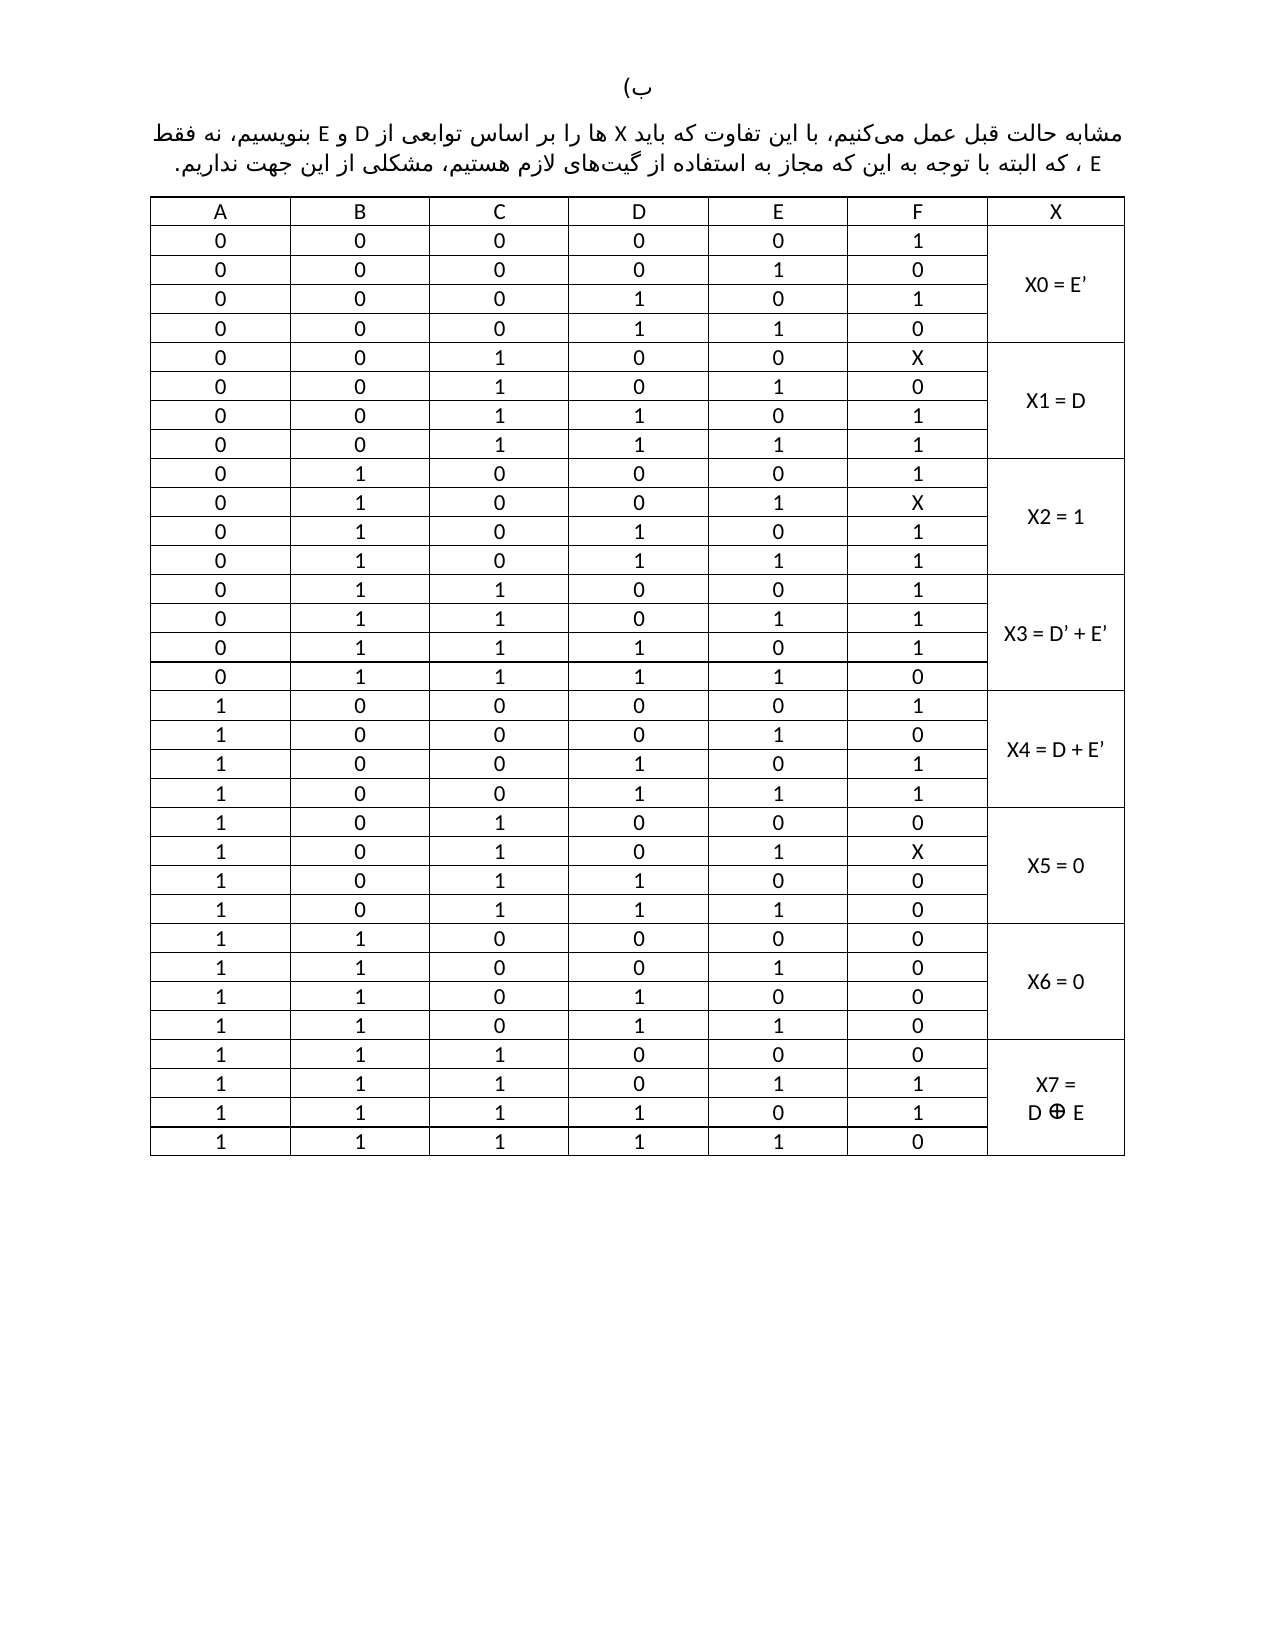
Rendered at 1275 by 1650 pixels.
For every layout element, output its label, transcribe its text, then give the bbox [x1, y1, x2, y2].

table_cell 1 [848, 401, 987, 429]
table_cell 0 [151, 575, 290, 603]
table_cell 1 [709, 430, 847, 458]
table_cell 0 [848, 663, 987, 690]
table_cell 0 [291, 256, 429, 283]
table_cell 1 [151, 1069, 290, 1097]
table_cell 0 [151, 226, 290, 254]
table_cell X7 = D E [988, 1040, 1124, 1155]
table_cell 1 [430, 343, 568, 371]
table_header E [709, 198, 847, 225]
table_cell 0 [430, 459, 568, 487]
table_cell 0 [848, 721, 987, 748]
table_cell 1 [430, 808, 568, 836]
table_header C [430, 198, 568, 225]
table_cell 1 [709, 779, 847, 807]
table_cell 1 [569, 633, 708, 661]
table_cell 0 [430, 721, 568, 748]
table_cell 1 [569, 750, 708, 778]
table_cell X0 = E’ [988, 226, 1124, 342]
table_cell 1 [291, 604, 429, 632]
table_cell 1 [848, 604, 987, 632]
table_cell X [848, 488, 987, 516]
table_cell 1 [151, 982, 290, 1010]
table_cell 0 [569, 924, 708, 952]
table_cell 1 [709, 1128, 847, 1155]
table_cell 1 [569, 517, 708, 545]
table_cell 1 [151, 808, 290, 836]
table_cell 0 [151, 401, 290, 429]
table_cell 1 [848, 691, 987, 719]
table_cell 0 [291, 866, 429, 894]
table_cell 0 [848, 1128, 987, 1155]
table_cell 0 [151, 314, 290, 342]
table_cell 1 [151, 1128, 290, 1155]
table_cell 1 [709, 314, 847, 342]
table_cell 0 [848, 372, 987, 400]
table_cell 1 [151, 953, 290, 981]
table_cell 0 [569, 372, 708, 400]
table_cell 1 [430, 1128, 568, 1155]
table_cell 1 [848, 546, 987, 574]
table_cell 0 [848, 314, 987, 342]
table_cell 1 [151, 1011, 290, 1039]
table_header A [151, 198, 290, 225]
table_cell 0 [291, 285, 429, 313]
table_cell 0 [709, 343, 847, 371]
table_cell 0 [848, 953, 987, 981]
table_cell 1 [848, 1069, 987, 1097]
table_cell 0 [151, 459, 290, 487]
table_cell 1 [569, 895, 708, 923]
table_header D [569, 198, 708, 225]
table_cell 1 [569, 779, 708, 807]
table_cell 1 [848, 430, 987, 458]
table_cell 0 [151, 256, 290, 283]
table_cell 0 [151, 604, 290, 632]
table_cell 1 [709, 1069, 847, 1097]
table_cell 0 [848, 808, 987, 836]
table_cell 0 [709, 285, 847, 313]
text ب) [150, 74, 1125, 101]
table_cell 1 [291, 982, 429, 1010]
table_cell 1 [430, 604, 568, 632]
table_cell 0 [848, 866, 987, 894]
table_cell 0 [151, 633, 290, 661]
table_cell 0 [709, 1040, 847, 1068]
table_cell 1 [569, 546, 708, 574]
table_cell 0 [291, 372, 429, 400]
table_cell 0 [151, 517, 290, 545]
table_cell 0 [291, 750, 429, 778]
table_cell 1 [848, 285, 987, 313]
table_cell 0 [709, 808, 847, 836]
table_cell 0 [430, 226, 568, 254]
table_cell 0 [151, 430, 290, 458]
table_cell 1 [151, 721, 290, 748]
table_cell 1 [709, 837, 847, 865]
table_cell 1 [709, 256, 847, 283]
table_cell 0 [709, 1098, 847, 1126]
table_cell 1 [569, 1128, 708, 1155]
table_cell 0 [291, 721, 429, 748]
table_cell 0 [151, 488, 290, 516]
table_cell 0 [569, 256, 708, 283]
table_cell 0 [709, 401, 847, 429]
table_cell 0 [430, 256, 568, 283]
table_cell 0 [151, 663, 290, 690]
table_cell 0 [569, 691, 708, 719]
table_cell 1 [151, 750, 290, 778]
table_cell X3 = D’ + E’ [988, 575, 1124, 690]
table_cell 1 [291, 1040, 429, 1068]
table_cell 1 [569, 1098, 708, 1126]
table_cell 0 [151, 546, 290, 574]
table_cell 1 [848, 750, 987, 778]
table_cell 1 [848, 633, 987, 661]
table_cell 0 [430, 779, 568, 807]
table_cell 0 [291, 779, 429, 807]
table_cell 1 [151, 866, 290, 894]
table_cell 0 [569, 343, 708, 371]
table_cell 0 [291, 226, 429, 254]
table_header X [988, 198, 1124, 225]
table_cell 1 [709, 953, 847, 981]
table_cell 1 [291, 1098, 429, 1126]
table_cell 1 [430, 401, 568, 429]
table_cell X6 = 0 [988, 924, 1124, 1039]
table_cell 0 [291, 808, 429, 836]
table_cell 0 [430, 517, 568, 545]
table_cell 1 [430, 1040, 568, 1068]
table_cell 1 [848, 575, 987, 603]
table_cell 1 [291, 1128, 429, 1155]
table_cell 0 [709, 750, 847, 778]
table_cell 1 [569, 1011, 708, 1039]
table_cell 1 [569, 663, 708, 690]
table_cell 1 [430, 663, 568, 690]
table_cell 1 [151, 691, 290, 719]
table_cell 1 [430, 633, 568, 661]
table_cell 0 [430, 953, 568, 981]
table_cell 0 [430, 488, 568, 516]
table_header F [848, 198, 987, 225]
table_cell 0 [709, 924, 847, 952]
table_cell 1 [291, 459, 429, 487]
table_cell 1 [569, 314, 708, 342]
table_cell 1 [709, 663, 847, 690]
table_cell 1 [709, 721, 847, 748]
table_cell 0 [569, 1040, 708, 1068]
table_cell 0 [848, 982, 987, 1010]
table_cell X [848, 343, 987, 371]
table_cell 1 [709, 372, 847, 400]
table_cell 0 [569, 1069, 708, 1097]
table_cell 1 [151, 1040, 290, 1068]
table_cell 1 [151, 924, 290, 952]
table_cell 1 [848, 459, 987, 487]
table_cell X1 = D [988, 343, 1124, 458]
table_cell 0 [291, 691, 429, 719]
table_cell 0 [569, 953, 708, 981]
table_cell X5 = 0 [988, 808, 1124, 923]
table_cell 0 [569, 808, 708, 836]
table_cell 0 [430, 924, 568, 952]
table_cell 0 [430, 691, 568, 719]
table_cell 1 [291, 1069, 429, 1097]
table_cell 0 [569, 575, 708, 603]
table_cell 1 [430, 372, 568, 400]
table_cell 1 [569, 866, 708, 894]
table_cell X [848, 837, 987, 865]
table_cell 0 [709, 517, 847, 545]
table_cell 1 [151, 1098, 290, 1126]
table_cell 0 [430, 546, 568, 574]
table_cell 1 [848, 779, 987, 807]
table_cell 0 [569, 837, 708, 865]
table_cell 0 [291, 895, 429, 923]
table_cell 1 [430, 1069, 568, 1097]
table_cell 0 [709, 866, 847, 894]
table_cell 1 [709, 546, 847, 574]
table_cell 0 [569, 488, 708, 516]
table_cell X4 = D + E’ [988, 691, 1124, 807]
table_cell 1 [291, 575, 429, 603]
table_cell 0 [430, 1011, 568, 1039]
table_cell 1 [709, 604, 847, 632]
table_cell 1 [291, 953, 429, 981]
table_cell 0 [848, 895, 987, 923]
table_cell 1 [430, 1098, 568, 1126]
table_cell 0 [291, 343, 429, 371]
table_cell 0 [430, 750, 568, 778]
table_cell 0 [709, 459, 847, 487]
table_cell 1 [430, 895, 568, 923]
table_cell 1 [709, 895, 847, 923]
table_cell 0 [291, 430, 429, 458]
table_cell 0 [151, 343, 290, 371]
table_cell 1 [291, 517, 429, 545]
table_cell 0 [430, 285, 568, 313]
table_cell 1 [291, 663, 429, 690]
table_cell 1 [569, 982, 708, 1010]
table_cell 0 [291, 401, 429, 429]
table_cell 1 [848, 226, 987, 254]
table_cell 0 [848, 256, 987, 283]
table_cell 0 [291, 314, 429, 342]
table_cell 1 [291, 546, 429, 574]
table_cell 0 [709, 226, 847, 254]
table_cell 1 [430, 430, 568, 458]
table_cell X2 = 1 [988, 459, 1124, 574]
text مشابه حالت قبل عمل می‌کنیم، با این تفاوت که باید X ها را بر اساس توابعی از D و E بنویسیم، نه فقط E ، که البته با توجه به این که مجاز به استفاده از گیت‌های لازم هستیم، مشکلی از این جهت نداریم. [150, 119, 1125, 177]
table_cell 1 [709, 488, 847, 516]
table_cell 1 [151, 895, 290, 923]
table_cell 0 [848, 924, 987, 952]
table_cell 0 [151, 285, 290, 313]
table_cell 1 [430, 575, 568, 603]
table_cell 0 [709, 633, 847, 661]
table_cell 1 [151, 779, 290, 807]
table_cell 1 [291, 924, 429, 952]
table_cell 0 [848, 1040, 987, 1068]
table_cell 1 [569, 430, 708, 458]
table_cell 0 [709, 575, 847, 603]
table_cell 1 [291, 633, 429, 661]
table_cell 0 [569, 459, 708, 487]
table_cell 0 [569, 604, 708, 632]
table_cell 1 [709, 1011, 847, 1039]
table_cell 0 [430, 982, 568, 1010]
table_cell 0 [151, 372, 290, 400]
table_cell 1 [430, 866, 568, 894]
table_cell 0 [848, 1011, 987, 1039]
table_cell 1 [151, 837, 290, 865]
table_cell 1 [430, 837, 568, 865]
table_header B [291, 198, 429, 225]
table_cell 0 [430, 314, 568, 342]
table_cell 1 [291, 1011, 429, 1039]
table_cell 1 [848, 1098, 987, 1126]
table_cell 0 [709, 982, 847, 1010]
table_cell 1 [569, 401, 708, 429]
table_cell 0 [569, 721, 708, 748]
table_cell 1 [848, 517, 987, 545]
table_cell 1 [291, 488, 429, 516]
table_cell 0 [569, 226, 708, 254]
table_cell 0 [709, 691, 847, 719]
table_cell 0 [291, 837, 429, 865]
table_cell 1 [569, 285, 708, 313]
